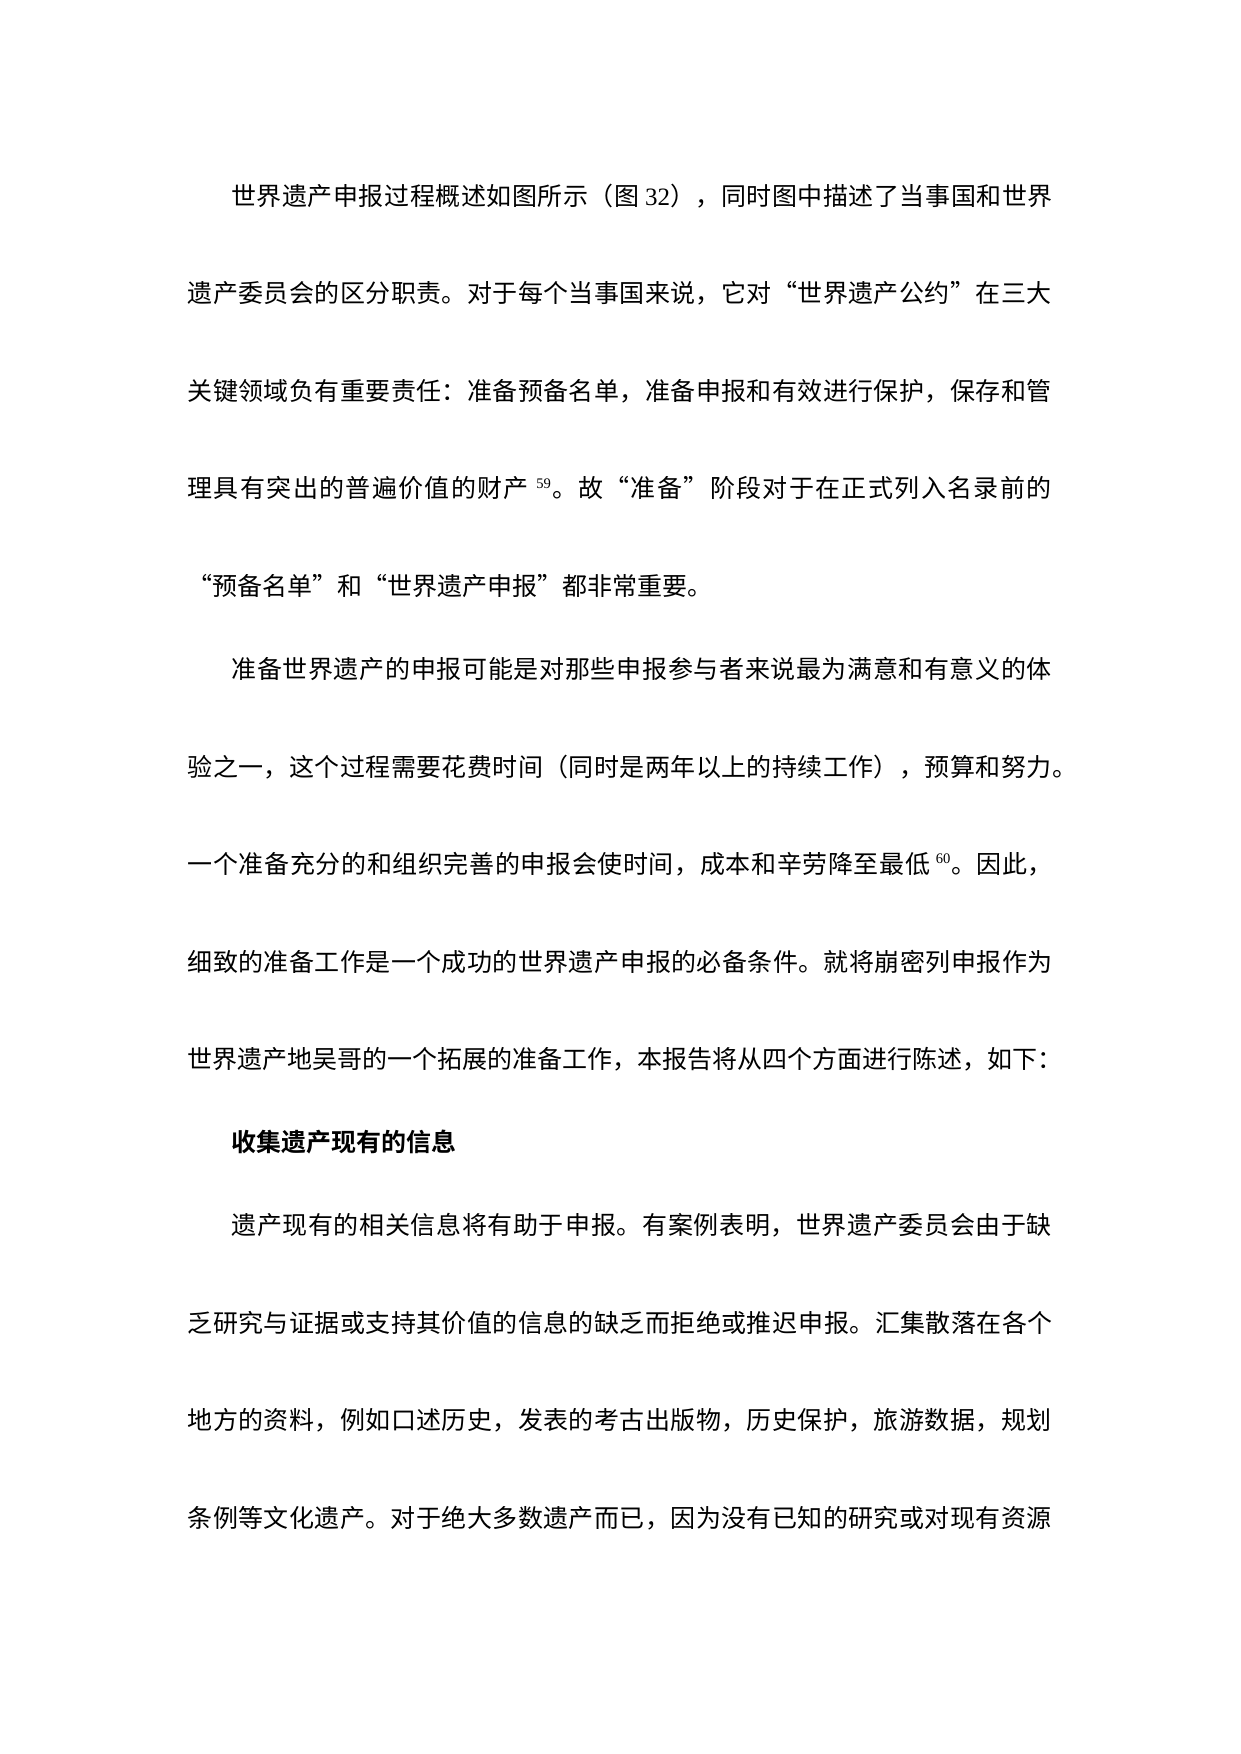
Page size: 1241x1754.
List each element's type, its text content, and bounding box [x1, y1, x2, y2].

text 收集遗产现有的信息 [187, 1108, 1053, 1173]
text 世界遗产申报过程概述如图所示（图32），同时图中描述了当事国和世界遗产委员会的区分职责。对于每个当事国来说，它对“世界遗产公约”在三大关键领域负有重要责任：准备预备名单，准备申报和有效进行保护，保存和管理具有突出的普遍价值的财产59。故“准备”阶段对于在正式列入名录前的“预备名单”和“世界遗产申报”都非常重要。 [187, 162, 1053, 617]
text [187, 1191, 1053, 1549]
text 准备世界遗产的申报可能是对那些申报参与者来说最为满意和有意义的体验之一，这个过程需要花费时间（同时是两年以上的持续工作），预算和努力。一个准备充分的和组织完善的申报会使时间，成本和辛劳降至最低60。因此，细致的准备工作是一个成功的世界遗产申报的必备条件。就将崩密列申报作为世界遗产地吴哥的一个拓展的准备工作，本报告将从四个方面进行陈述，如下： [187, 635, 1053, 1090]
